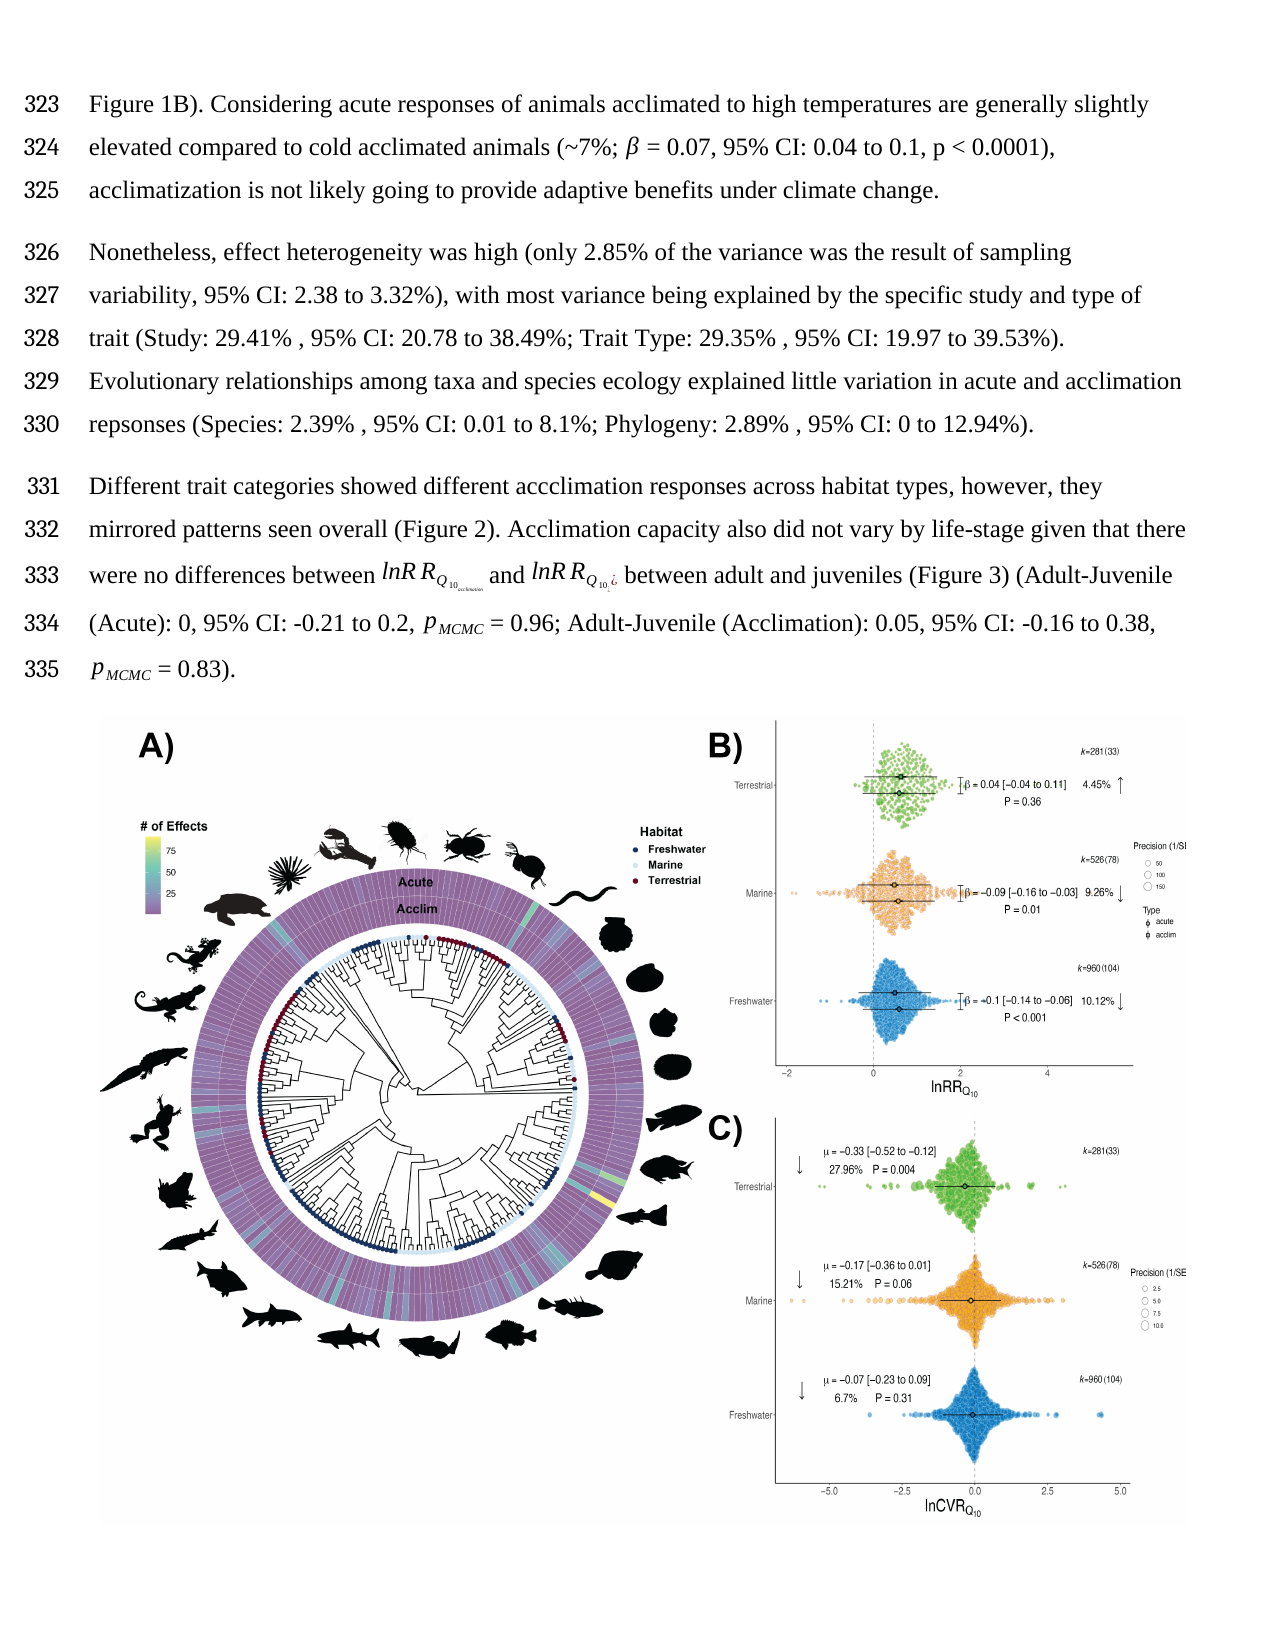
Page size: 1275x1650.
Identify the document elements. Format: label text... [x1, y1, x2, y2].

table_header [89, 717, 1186, 1560]
text Different trait categories showed different accclimation responses across habitat types, however, they mirrored patterns seen overall (Figure 2). Acclimation capacity also did not vary by life-stage given that there were no differences between and between adult and juveniles (Figure 3) (Adult-Juvenile (Acute): 0, 95% CI: -0.21 to 0.2, = 0.96; Adult-Juvenile (Acclimation): 0.05, 95% CI: -0.16 to 0.38, = 0.83). [89, 471, 1186, 684]
text Nonetheless, effect heterogeneity was high (only 2.85% of the variance was the result of sampling variability, 95% CI: 2.38 to 3.32%), with most variance being explained by the specific study and type of trait (Study: 29.41% , 95% CI: 20.78 to 38.49%; Trait Type: 29.35% , 95% CI: 19.97 to 39.53%). Evolutionary relationships among taxa and species ecology explained little variation in acute and acclimation repsonses (Species: 2.39% , 95% CI: 0.01 to 8.1%; Phylogeny: 2.89% , 95% CI: 0 to 12.94%). [89, 237, 1186, 438]
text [89, 89, 1186, 204]
picture [100, 716, 1187, 1525]
